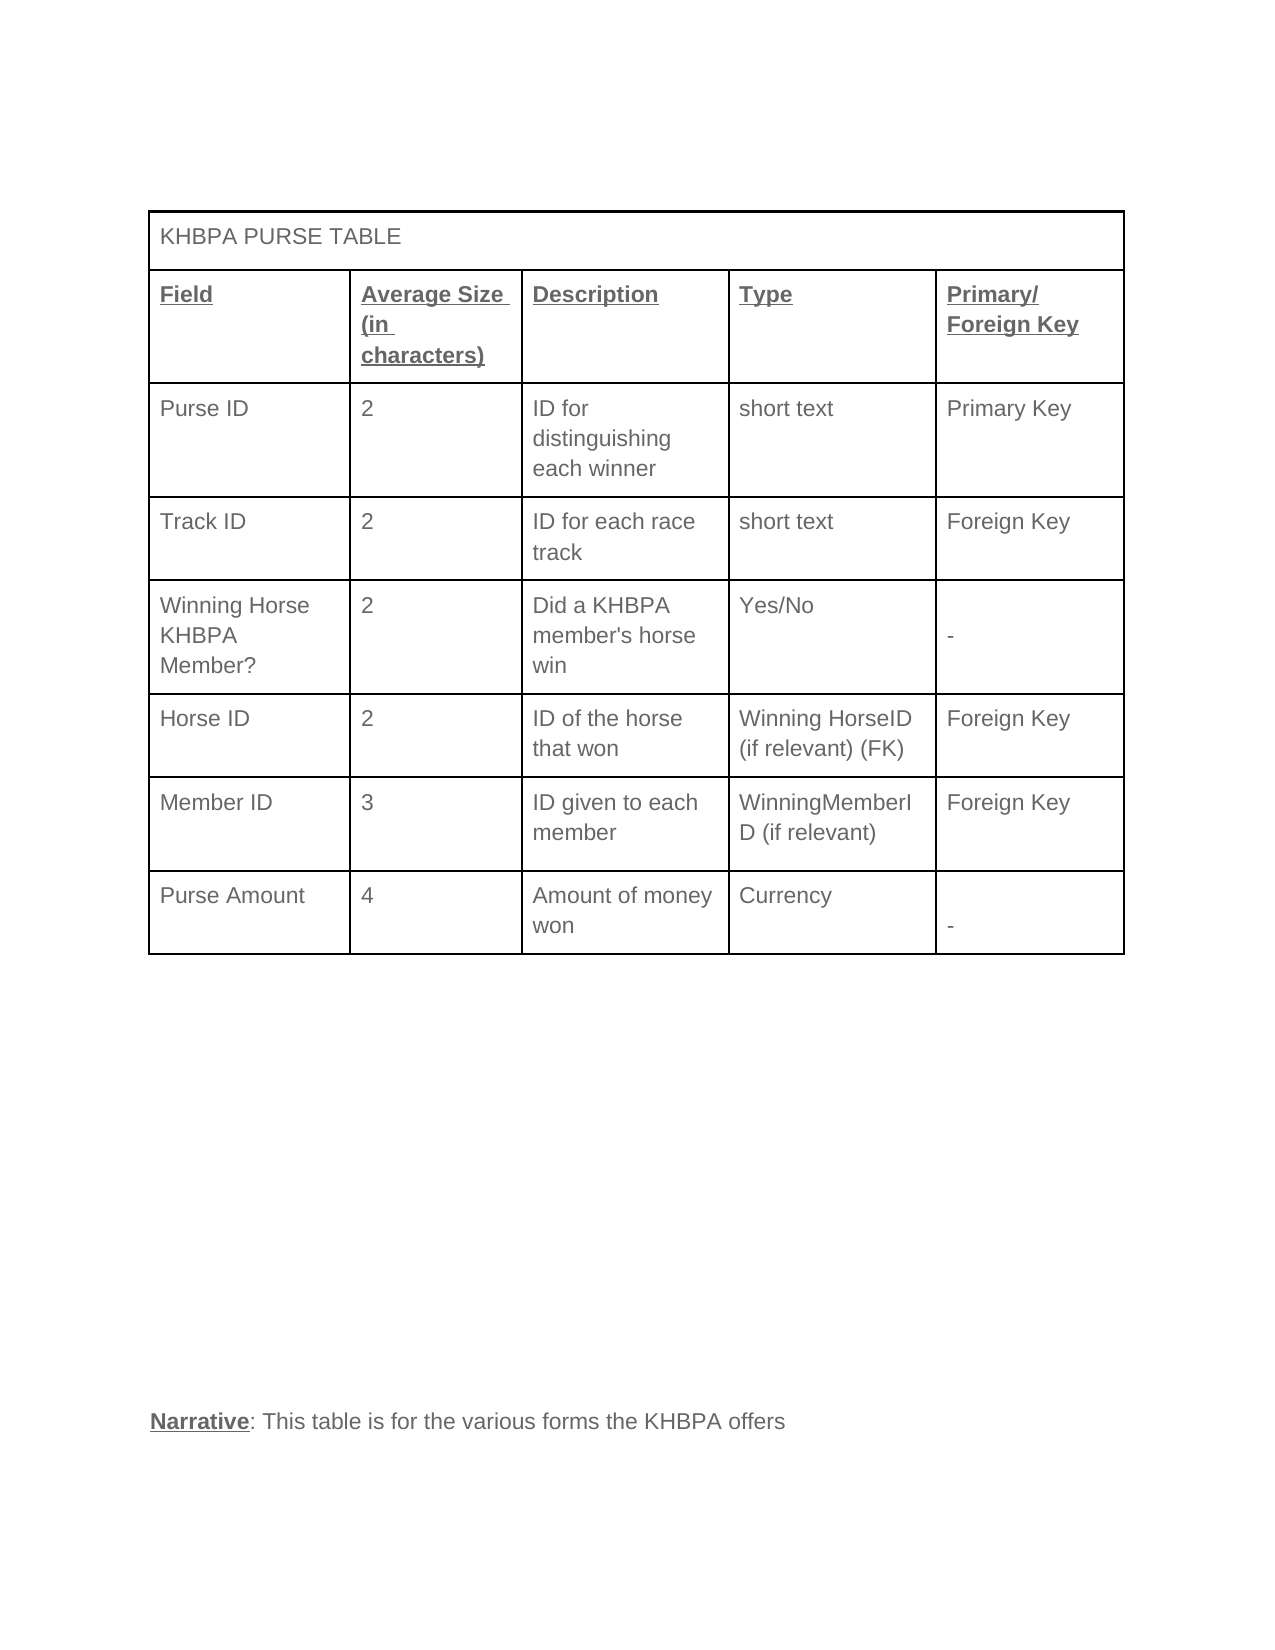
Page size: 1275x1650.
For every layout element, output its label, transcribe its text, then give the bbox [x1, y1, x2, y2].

table_cell Horse ID [150, 695, 349, 776]
table_cell Foreign Key [937, 498, 1123, 579]
table_cell 2 [351, 498, 521, 579]
table_cell Amount of money won [523, 872, 728, 953]
text Narrative: This table is for the various forms the KHBPA offers [150, 1408, 1125, 1435]
table_cell 2 [351, 384, 521, 496]
table_cell Yes/No [730, 581, 935, 693]
table_cell Foreign Key [937, 695, 1123, 776]
table_cell Field [150, 271, 349, 382]
table_cell Foreign Key [937, 778, 1123, 870]
table_cell Did a KHBPA member's horse win [523, 581, 728, 693]
table_cell Average Size (in characters) [351, 271, 521, 382]
table_cell ID for distinguishing each winner [523, 384, 728, 496]
table_cell ID given to each member [523, 778, 728, 870]
table_cell 3 [351, 778, 521, 870]
table_cell 2 [351, 695, 521, 776]
table_cell ID of the horse that won [523, 695, 728, 776]
table_cell Primary/Foreign Key [937, 271, 1123, 382]
table_cell Member ID [150, 778, 349, 870]
table_cell - [937, 581, 1123, 693]
table_cell Currency [730, 872, 935, 953]
table_cell Purse Amount [150, 872, 349, 953]
table_cell WinningMemberID (if relevant) [730, 778, 935, 870]
table_cell Purse ID [150, 384, 349, 496]
table_cell 2 [351, 581, 521, 693]
table_cell Track ID [150, 498, 349, 579]
table_cell Description [523, 271, 728, 382]
table_cell Type [730, 271, 935, 382]
table_cell Winning Horse KHBPA Member? [150, 581, 349, 693]
table_cell short text [730, 384, 935, 496]
table_cell Winning HorseID (if relevant) (FK) [730, 695, 935, 776]
table_cell 4 [351, 872, 521, 953]
table_cell Primary Key [937, 384, 1123, 496]
table_header KHBPA PURSE TABLE [150, 213, 1123, 269]
table_cell ID for each race track [523, 498, 728, 579]
table_cell - [937, 872, 1123, 953]
table_cell short text [730, 498, 935, 579]
